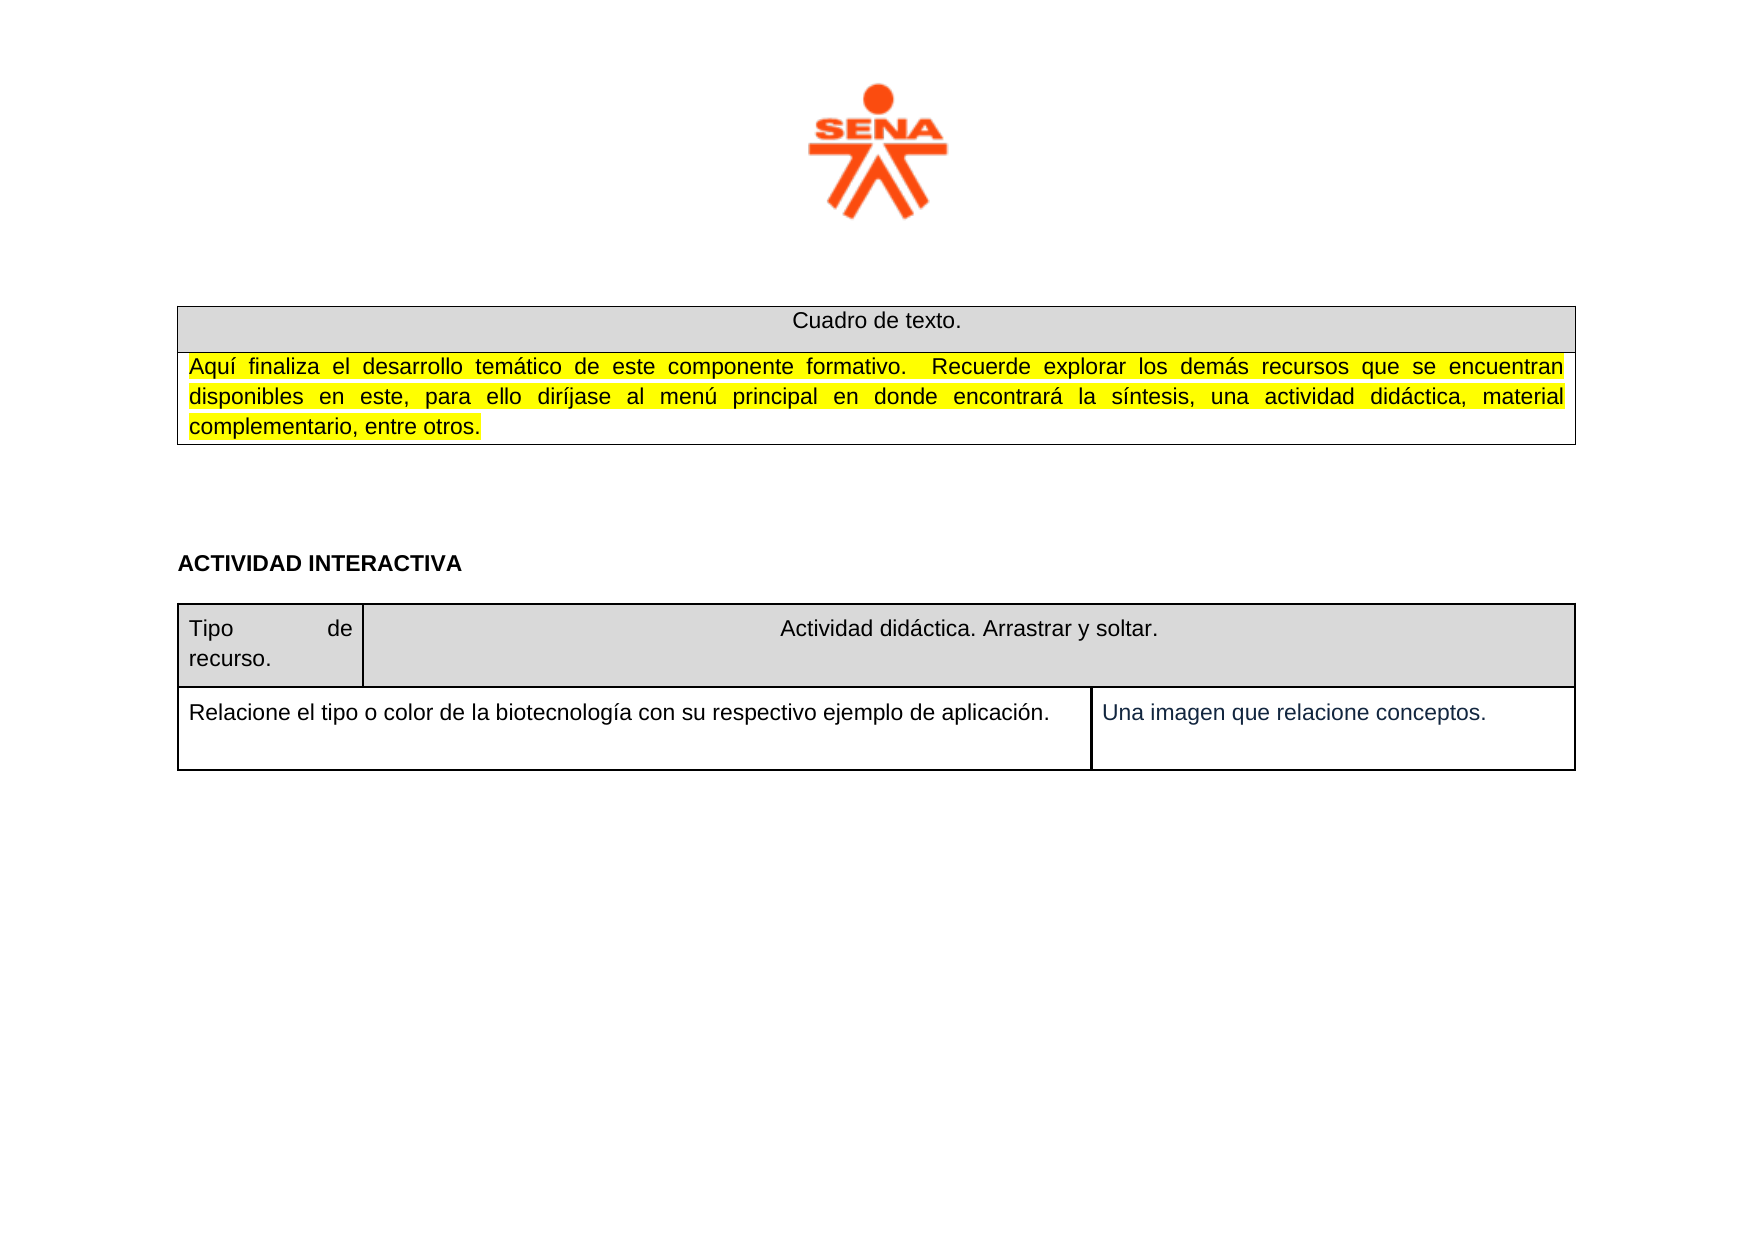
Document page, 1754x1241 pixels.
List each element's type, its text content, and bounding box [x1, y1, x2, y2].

table_cell Una imagen que relacione conceptos. Imagen: 222322_i40. [1093, 688, 1574, 769]
table_header Cuadro de texto. [178, 307, 1575, 352]
table_header Actividad didáctica. Arrastrar y soltar. [364, 605, 1574, 686]
picture [796, 75, 958, 227]
text ACTIVIDAD INTERACTIVA [177, 550, 1577, 576]
table_header Tipo de recurso. [179, 605, 362, 686]
table_cell Aquí finaliza el desarrollo temático de este componente formativo. Recuerde explorar los demás recursos que se encuentran disponibles en este, para ello diríjase al menú principal en donde encontrará la síntesis, una actividad didáctica, material complementario, entre otros. [178, 353, 1575, 443]
table_cell Relacione el tipo o color de la biotecnología con su respectivo ejemplo de aplicación. [179, 688, 1090, 769]
